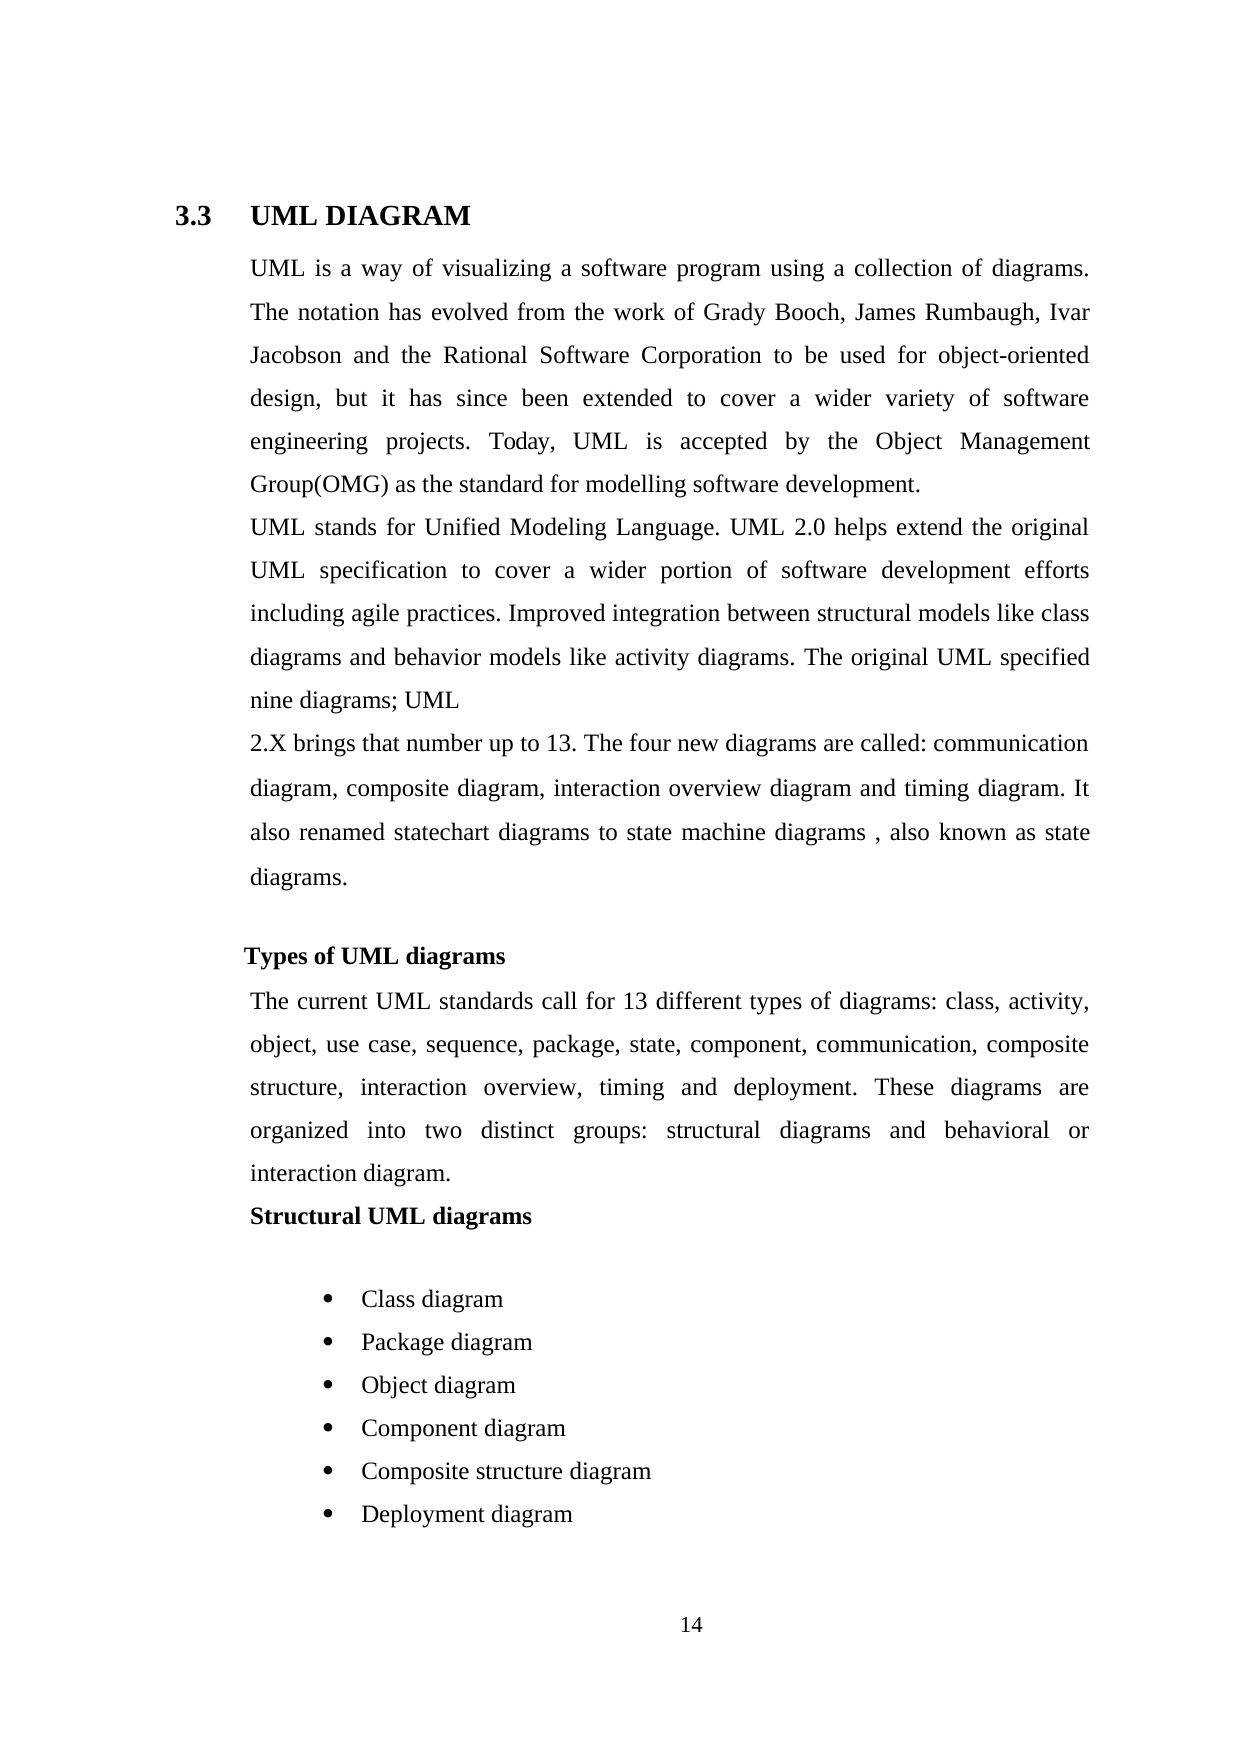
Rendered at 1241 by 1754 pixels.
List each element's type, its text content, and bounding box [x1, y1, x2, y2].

subtitle Structural UML diagrams [175, 1201, 1207, 1230]
list Object diagram [323, 1370, 1207, 1399]
text The current UML standards call for 13 different types of diagrams: class, activity, object, use case, sequence, package, state, component, communication, composite structure, interaction overview, timing and deployment. These diagrams are organized into two distinct groups: structural diagrams and behavioral or interaction diagram. [250, 986, 1090, 1187]
text 3.3 UML DIAGRAM [175, 198, 1207, 232]
list Class diagram [323, 1284, 1207, 1313]
list Deployment diagram [323, 1499, 1207, 1528]
list 2.X brings that number up to 13. The four new diagrams are called: communication diagram, composite diagram, interaction overview diagram and timing diagram. It also renamed statechart diagrams to state machine diagrams , also known as state diagrams. [250, 728, 1090, 891]
list Component diagram [323, 1413, 1207, 1442]
text UML is a way of visualizing a software program using a collection of diagrams. The notation has evolved from the work of Grady Booch, James Rumbaugh, Ivar Jacobson and the Rational Software Corporation to be used for object-oriented design, but it has since been extended to cover a wider variety of software engineering projects. Today, UML is accepted by the Object Management Group(OMG) as the standard for modelling software development. [250, 253, 1090, 498]
subtitle Types of UML diagrams [175, 941, 1207, 969]
list Composite structure diagram [323, 1456, 1207, 1485]
text UML stands for Unified Modeling Language. UML 2.0 helps extend the original UML specification to cover a wider portion of software development efforts including agile practices. Improved integration between structural models like class diagrams and behavior models like activity diagrams. The original UML specified nine diagrams; UML [250, 512, 1090, 713]
list Package diagram [323, 1327, 1207, 1356]
